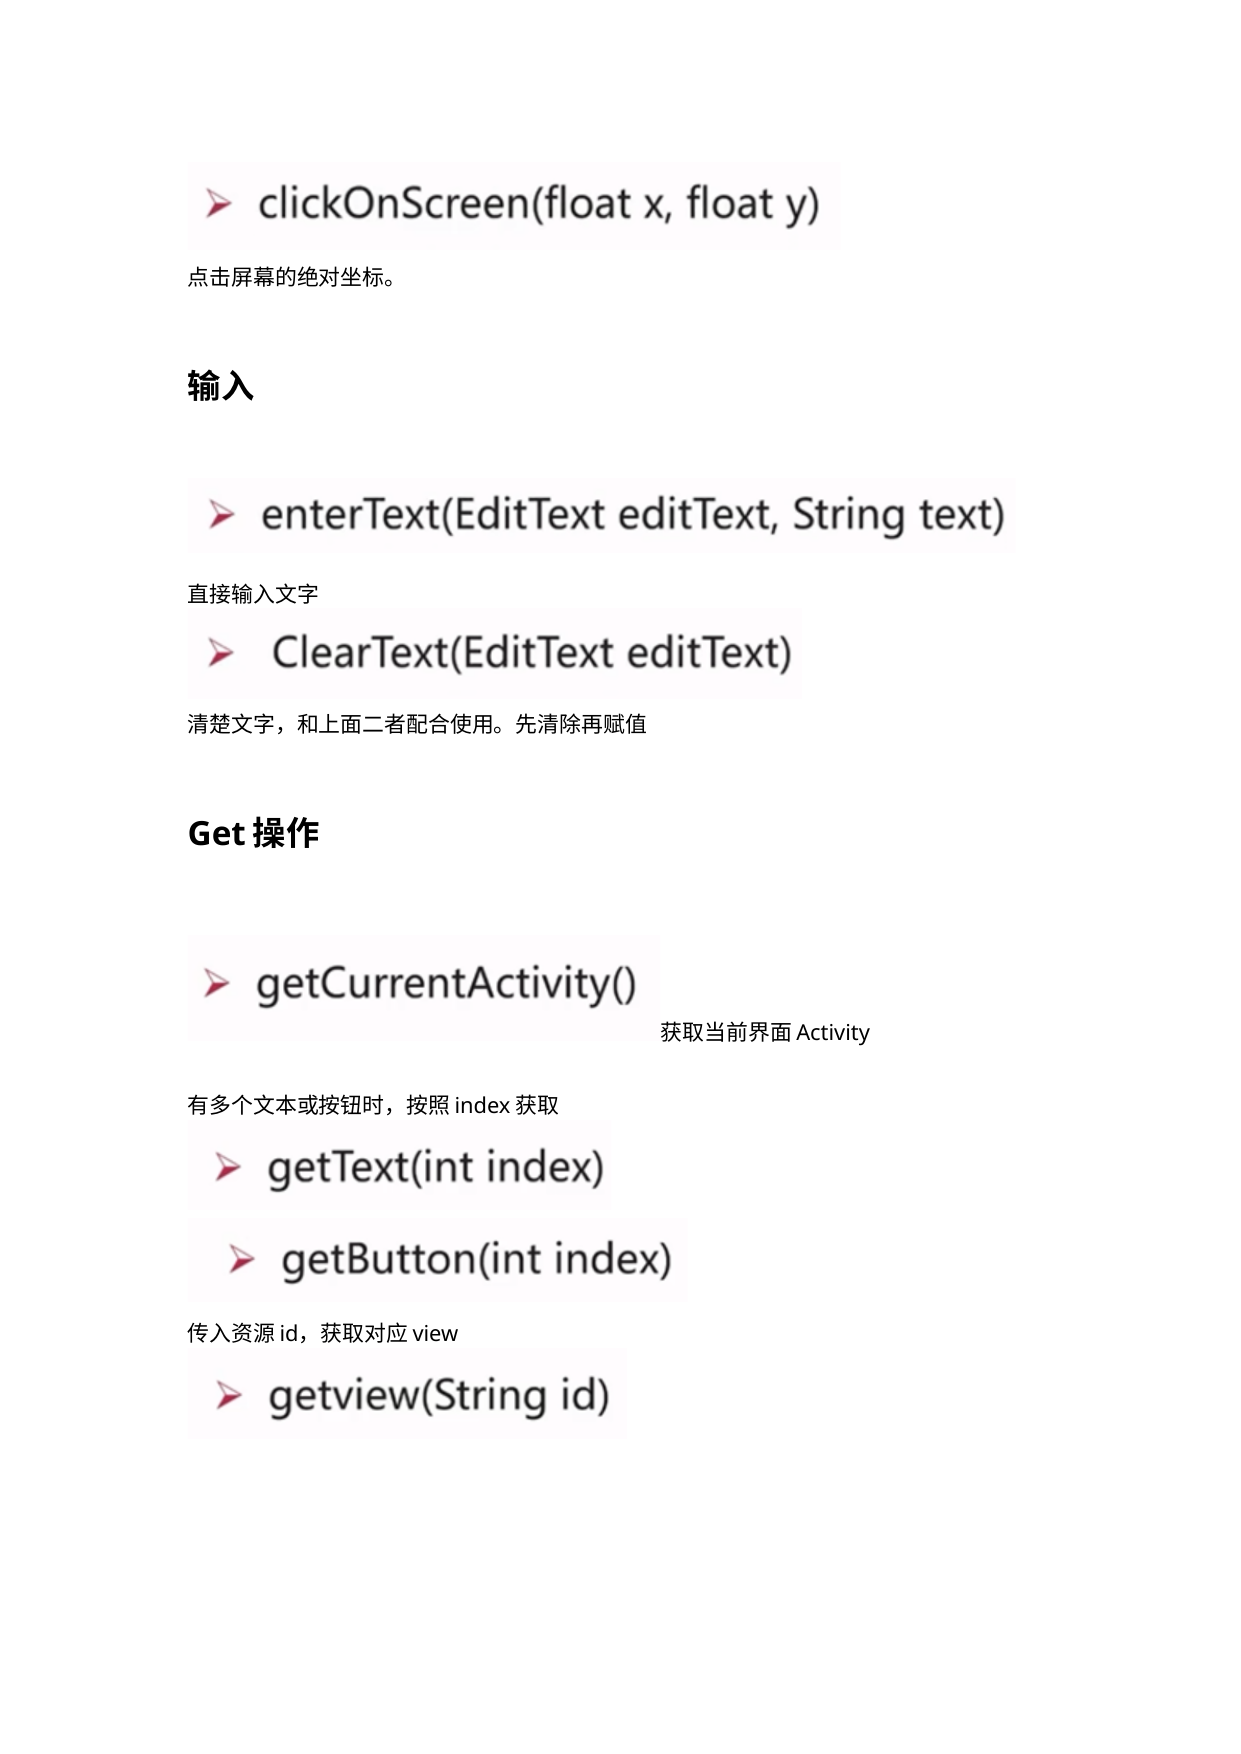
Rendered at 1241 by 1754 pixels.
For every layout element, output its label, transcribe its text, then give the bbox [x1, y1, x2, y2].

text 有多个文本或按钮时，按照index获取 [187, 1088, 1053, 1121]
text 清楚文字，和上面二者配合使用。先清除再赋值 [187, 706, 1053, 739]
picture [187, 935, 661, 1041]
picture [187, 608, 803, 699]
subtitle 输入 [187, 352, 1053, 417]
subtitle Get操作 [187, 798, 1053, 863]
picture [187, 1218, 688, 1302]
picture [187, 162, 841, 250]
picture [187, 1348, 628, 1439]
text 传入资源id，获取对应view [187, 1316, 1053, 1348]
text 点击屏幕的绝对坐标。 [187, 259, 1053, 292]
picture [187, 478, 1016, 553]
picture [187, 1120, 612, 1210]
text 直接输入文字 [187, 576, 1053, 609]
